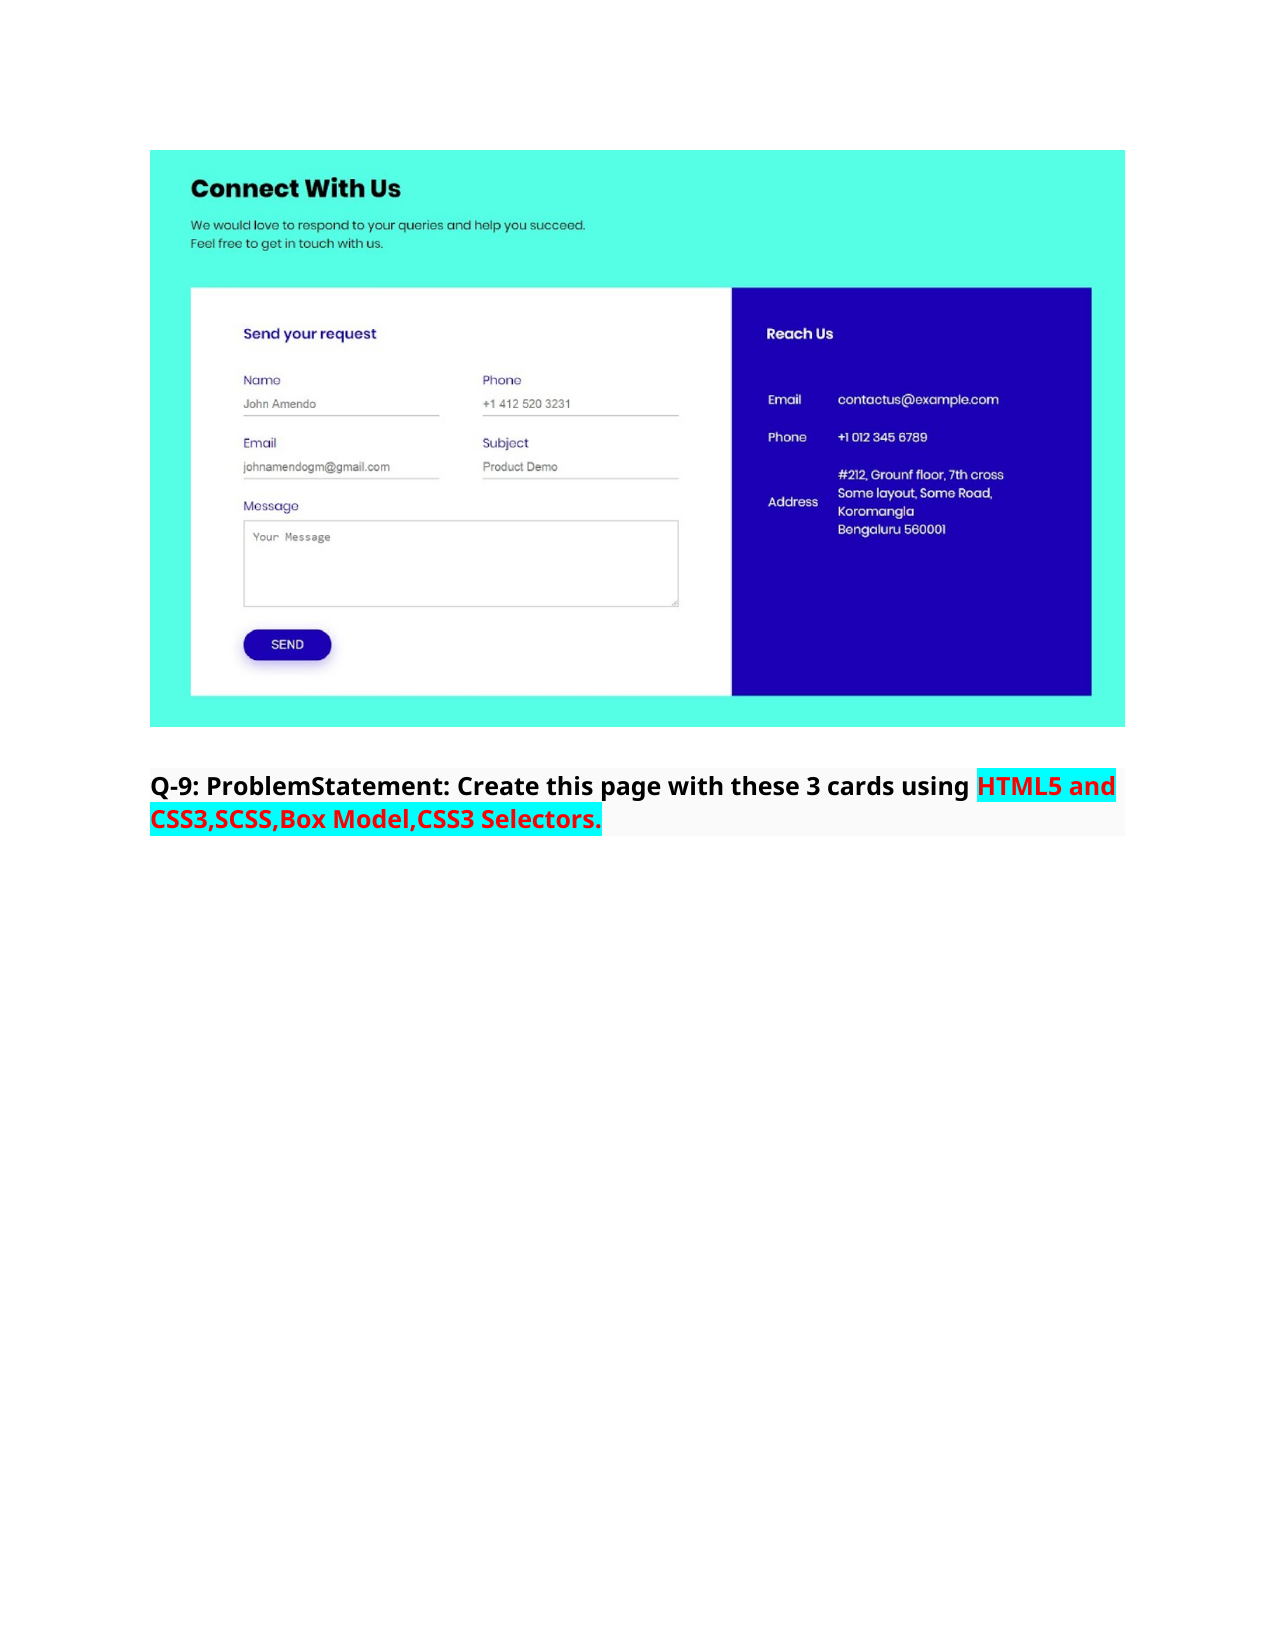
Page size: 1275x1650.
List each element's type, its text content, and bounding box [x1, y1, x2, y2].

text Q-9: ProblemStatement: Create this page with these 3 cards using HTML5 and CSS3,SCSS,Box Model,CSS3 Selectors. [150, 768, 1125, 836]
picture [150, 150, 1125, 727]
